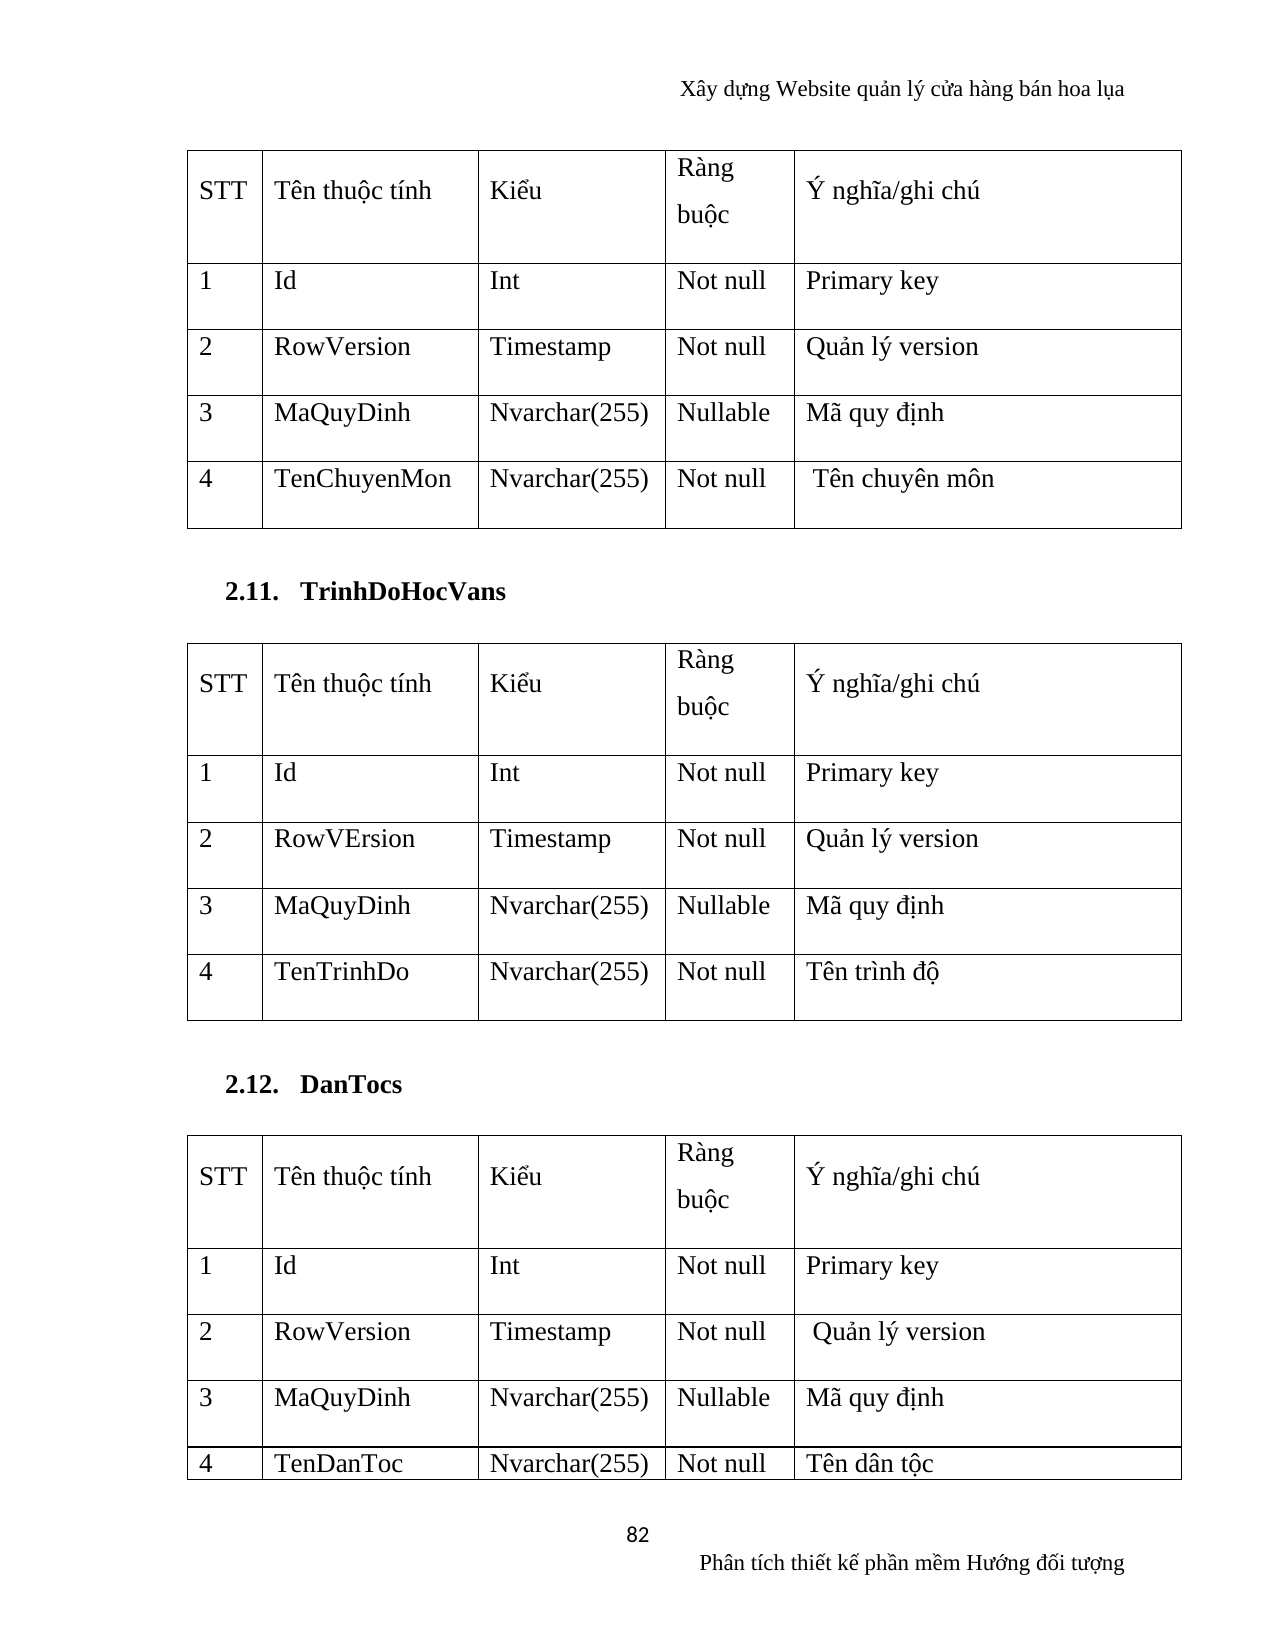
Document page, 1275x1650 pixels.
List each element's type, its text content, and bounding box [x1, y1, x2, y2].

list DanTocs [225, 1068, 1125, 1099]
list TrinhDoHocVans [225, 575, 1125, 606]
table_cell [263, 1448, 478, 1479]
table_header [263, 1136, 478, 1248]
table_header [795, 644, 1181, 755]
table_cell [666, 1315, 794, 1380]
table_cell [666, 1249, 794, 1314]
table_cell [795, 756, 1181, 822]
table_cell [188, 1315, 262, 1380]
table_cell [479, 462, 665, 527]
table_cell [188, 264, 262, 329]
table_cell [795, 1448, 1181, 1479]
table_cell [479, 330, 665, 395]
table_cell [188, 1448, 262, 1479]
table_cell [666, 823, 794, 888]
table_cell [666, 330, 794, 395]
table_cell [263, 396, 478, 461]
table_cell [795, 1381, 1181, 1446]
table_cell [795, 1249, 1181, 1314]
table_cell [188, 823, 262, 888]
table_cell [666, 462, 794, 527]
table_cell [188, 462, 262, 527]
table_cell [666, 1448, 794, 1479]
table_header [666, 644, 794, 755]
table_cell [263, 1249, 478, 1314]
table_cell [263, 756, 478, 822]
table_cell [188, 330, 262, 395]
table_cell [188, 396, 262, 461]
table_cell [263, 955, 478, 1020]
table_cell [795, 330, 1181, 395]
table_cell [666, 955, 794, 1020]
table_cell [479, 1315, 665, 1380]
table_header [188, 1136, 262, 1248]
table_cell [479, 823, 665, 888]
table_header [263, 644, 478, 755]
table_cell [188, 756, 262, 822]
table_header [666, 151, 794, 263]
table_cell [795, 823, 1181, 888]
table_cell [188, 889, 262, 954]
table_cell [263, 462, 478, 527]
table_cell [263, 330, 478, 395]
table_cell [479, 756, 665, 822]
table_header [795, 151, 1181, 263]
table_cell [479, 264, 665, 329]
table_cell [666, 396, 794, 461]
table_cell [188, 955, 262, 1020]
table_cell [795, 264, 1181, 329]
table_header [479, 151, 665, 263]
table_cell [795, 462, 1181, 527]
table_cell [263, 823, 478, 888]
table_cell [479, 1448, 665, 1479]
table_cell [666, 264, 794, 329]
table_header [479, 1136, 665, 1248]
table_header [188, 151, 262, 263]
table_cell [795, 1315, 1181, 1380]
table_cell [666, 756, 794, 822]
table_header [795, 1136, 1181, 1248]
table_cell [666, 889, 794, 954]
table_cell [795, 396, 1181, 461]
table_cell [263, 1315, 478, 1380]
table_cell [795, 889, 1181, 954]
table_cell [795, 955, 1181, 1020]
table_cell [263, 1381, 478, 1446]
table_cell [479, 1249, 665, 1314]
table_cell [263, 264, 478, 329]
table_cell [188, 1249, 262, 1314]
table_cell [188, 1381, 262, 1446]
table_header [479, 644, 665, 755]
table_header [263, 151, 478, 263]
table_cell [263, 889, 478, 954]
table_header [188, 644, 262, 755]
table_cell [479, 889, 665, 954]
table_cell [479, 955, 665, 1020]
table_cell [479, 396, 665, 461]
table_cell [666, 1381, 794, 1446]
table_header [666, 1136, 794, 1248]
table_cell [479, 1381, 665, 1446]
